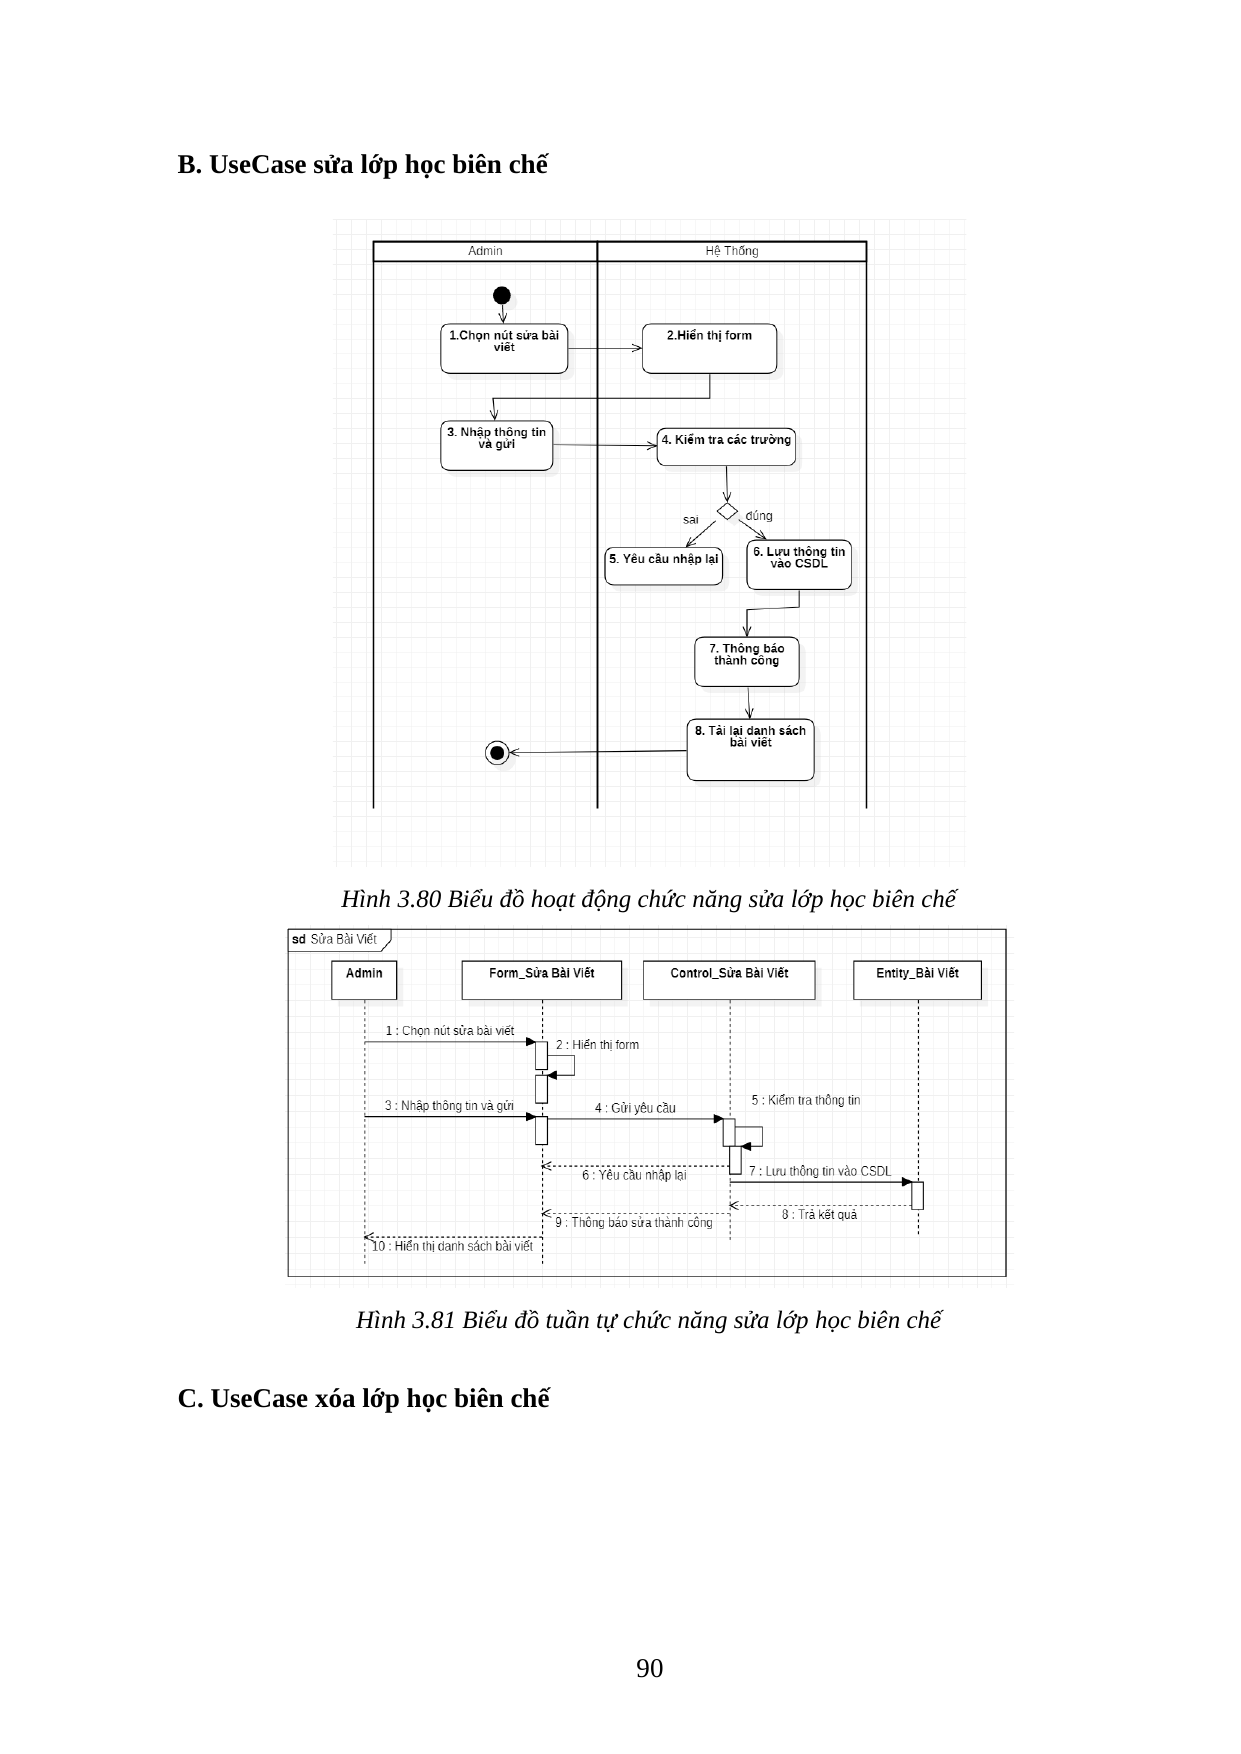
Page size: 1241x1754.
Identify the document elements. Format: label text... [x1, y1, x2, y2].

picture [332, 219, 967, 867]
text B. UseCase sửa lớp học biên chế [177, 148, 1122, 179]
text C. UseCase xóa lớp học biên chế [177, 1382, 1122, 1413]
picture [285, 925, 1015, 1288]
